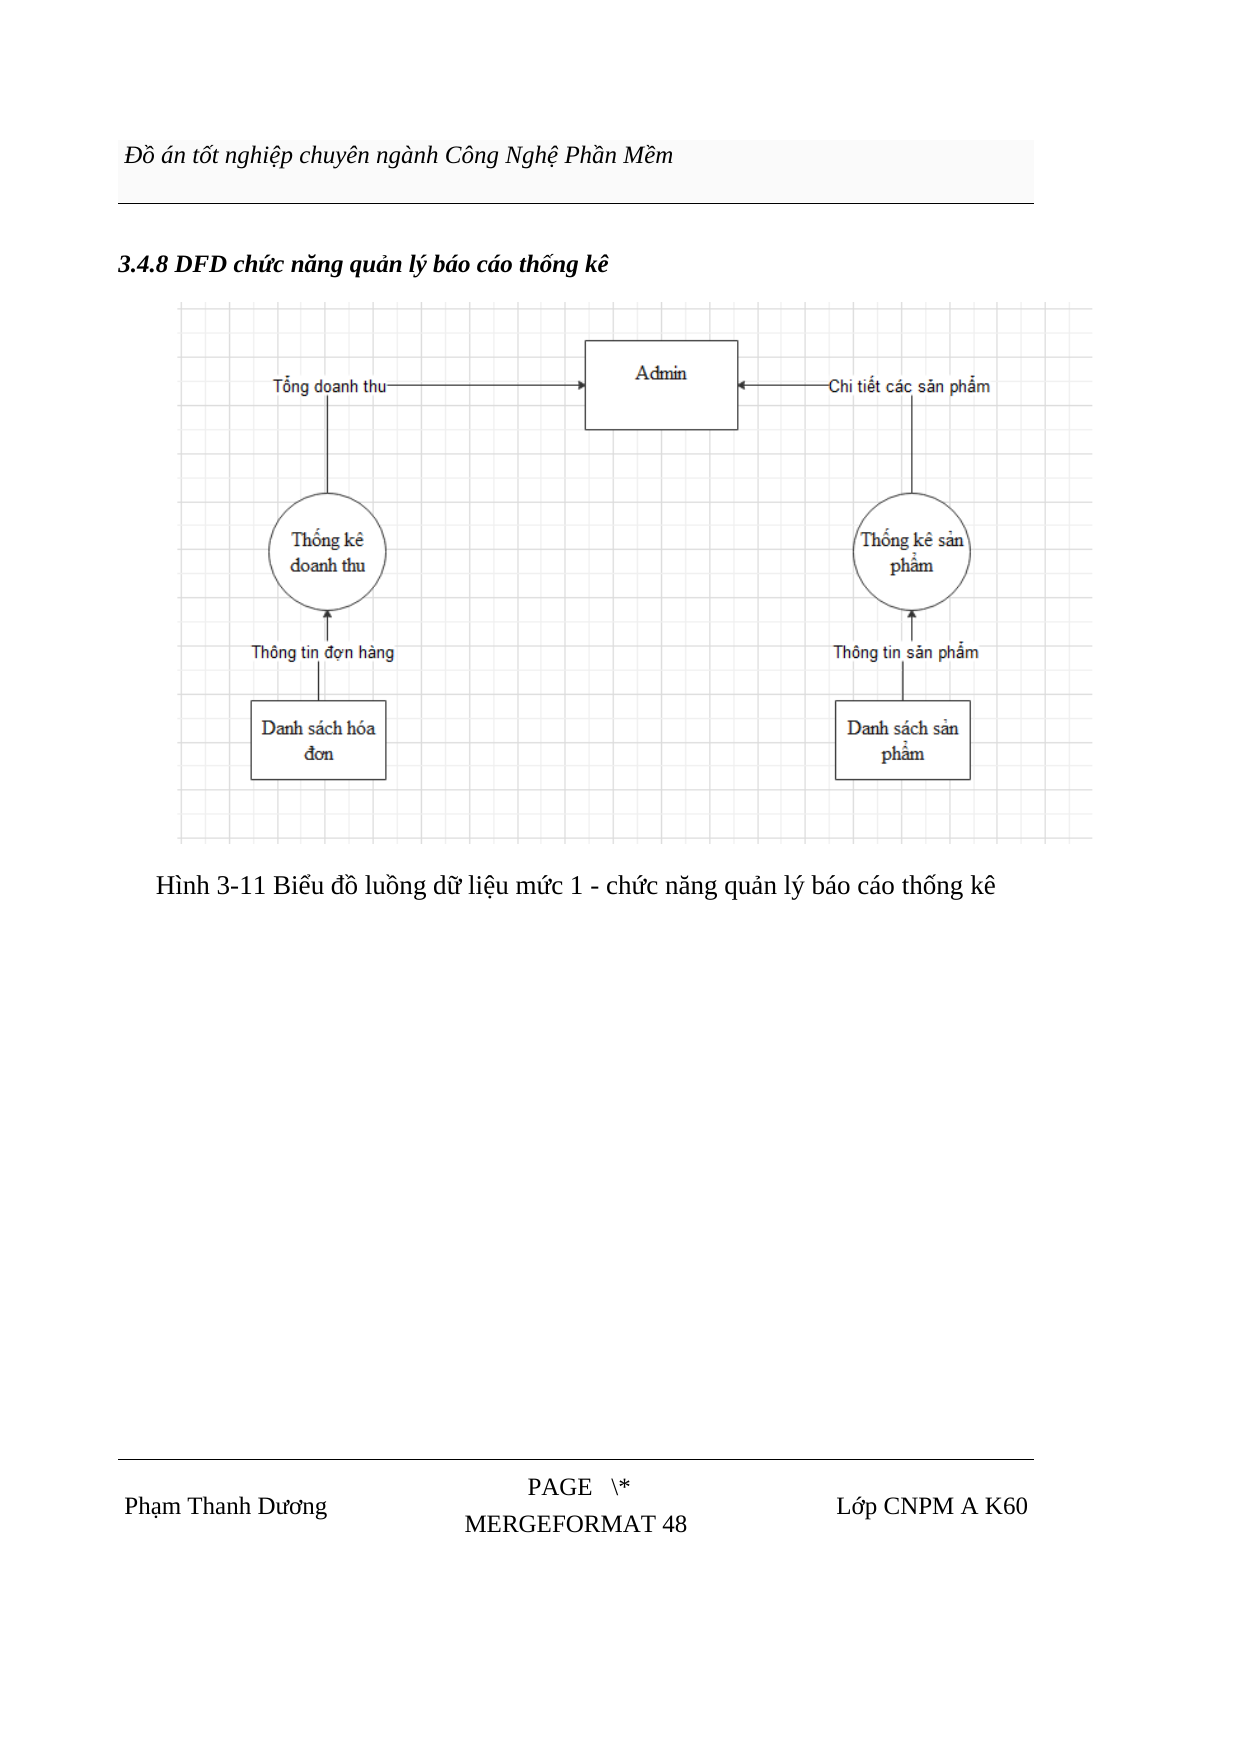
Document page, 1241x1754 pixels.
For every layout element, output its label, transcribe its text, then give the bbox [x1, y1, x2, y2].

subtitle DFD chức năng quản lý báo cáo thống kê [118, 249, 1033, 278]
text Hình 3-11 Biểu đồ luồng dữ liệu mức 1 - chức năng quản lý báo cáo thống kê [118, 869, 1033, 900]
picture [177, 302, 1093, 844]
